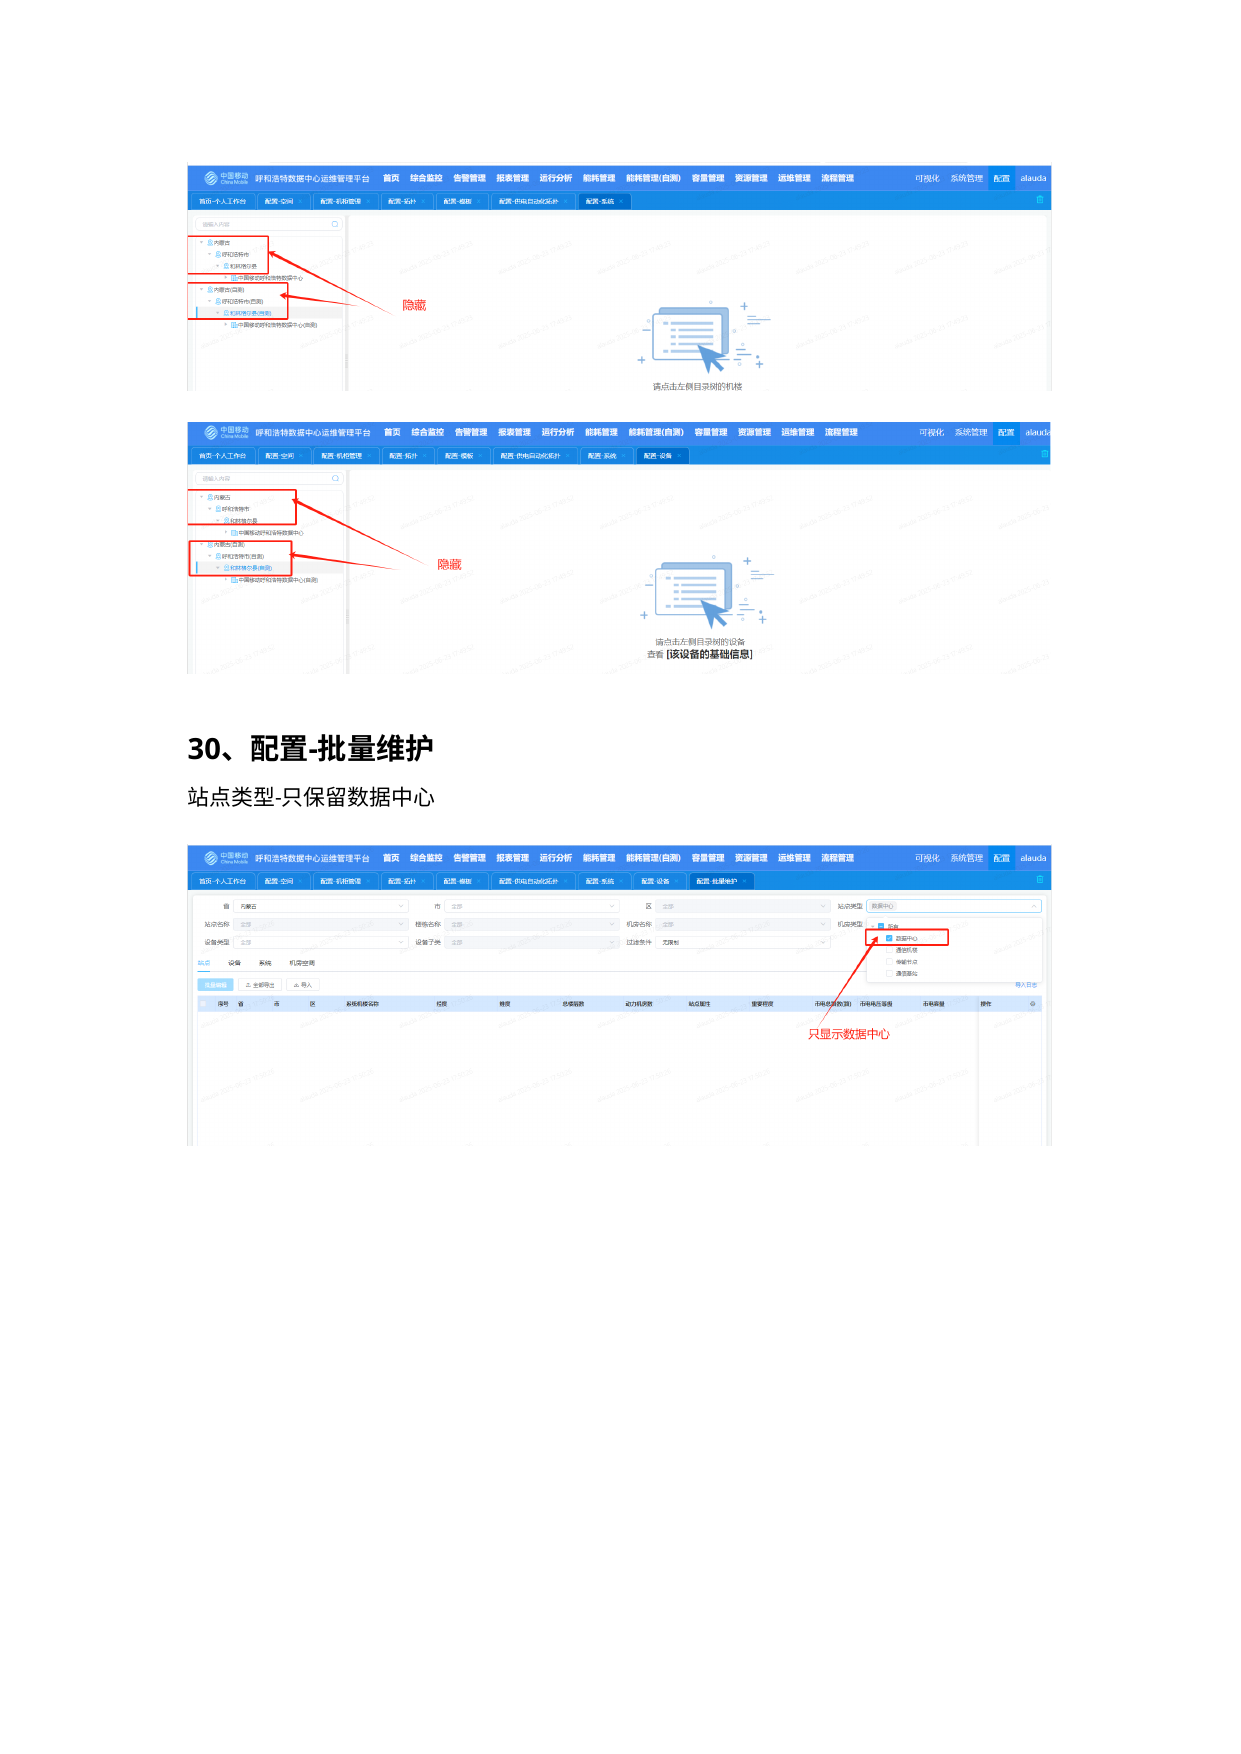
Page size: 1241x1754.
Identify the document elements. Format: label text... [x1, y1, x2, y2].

text 站点类型-只保留数据中心 [187, 779, 1053, 812]
list 配置-批量维护 [187, 714, 1053, 779]
picture [187, 162, 1052, 391]
picture [187, 844, 1052, 1146]
picture [187, 422, 1051, 674]
